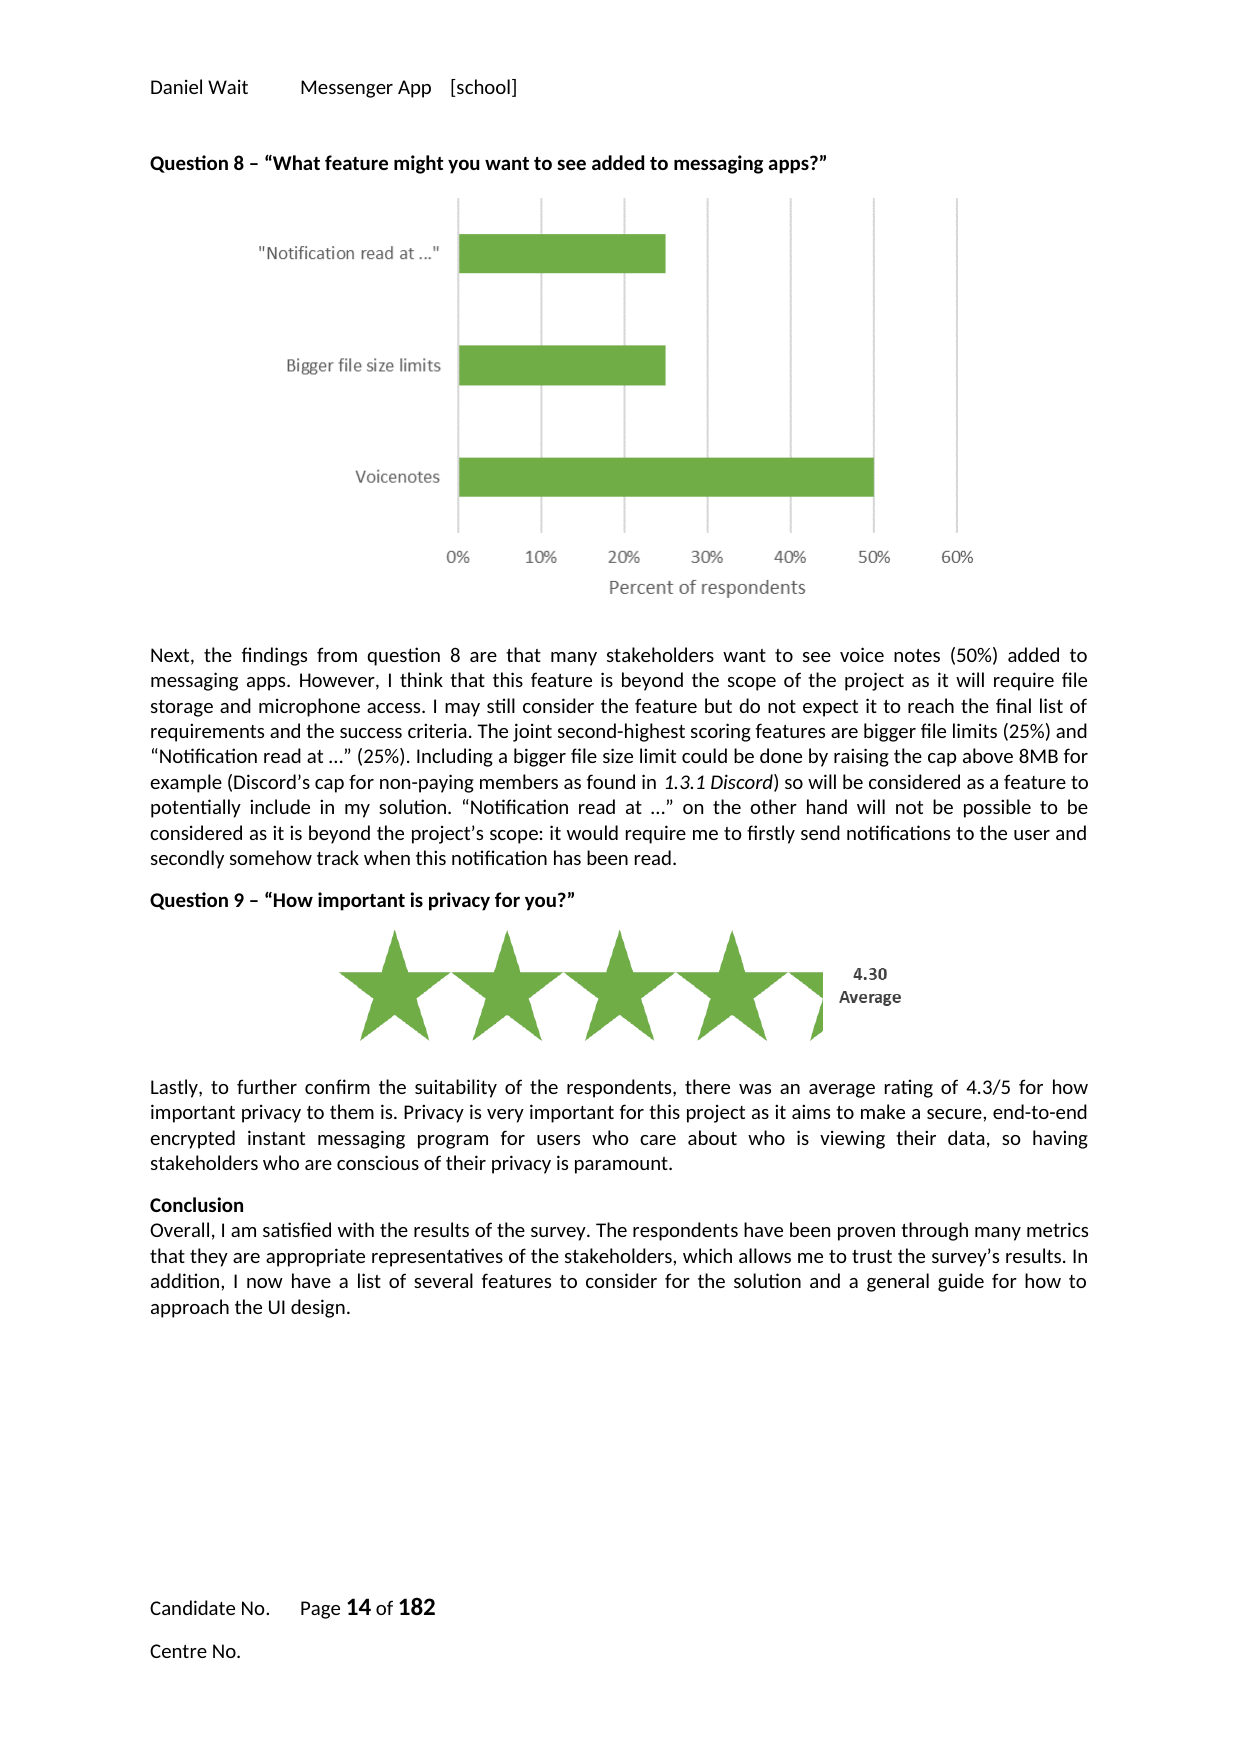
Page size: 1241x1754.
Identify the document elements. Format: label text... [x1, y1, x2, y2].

picture [321, 912, 919, 1058]
picture [245, 175, 996, 626]
text Next, the findings from question 8 are that many stakeholders want to see voice notes (50%) added to messaging apps. However, I think that this feature is beyond the scope of the project as it will require file storage and microphone access. I may still consider the feature but do not expect it to reach the final list of requirements and the success criteria. The joint second-highest scoring features are bigger file limits (25%) and “Notification read at …” (25%). Including a bigger file size limit could be done by raising the cap above 8MB for example (Discord’s cap for non-paying members as found in 1.2.1 Existing Program – Discord) so will be considered as a feature to potentially include in my solution. “Notification read at …” on the other hand will not be possible to be considered as it is beyond the project’s scope: it would require me to firstly send notifications to the user and secondly somehow track when this notification has been read. [150, 642, 1090, 871]
subtitle Conclusion [150, 1192, 1090, 1218]
text Lastly, to further confirm the suitability of the respondents, there was an average rating of 4.3/5 for how important privacy to them is. Privacy is very important for this project as it aims to make a secure, end-to-end encrypted instant messaging program for users who care about who is viewing their data, so having stakeholders who are conscious of their privacy is paramount. [150, 1074, 1090, 1176]
subtitle Question 8 – “What feature might you want to see added to messaging apps?” [150, 150, 1090, 175]
subtitle Question 9 – “How important is privacy for you?” [150, 887, 1090, 913]
text Overall, I am satisfied with the results of the survey. The respondents have been proven through many metrics that they are appropriate representatives of the stakeholders, which allows me to trust the survey’s results. In addition, I now have a list of several features to consider for the solution and a general guide for how to approach the UI design. [150, 1218, 1090, 1319]
